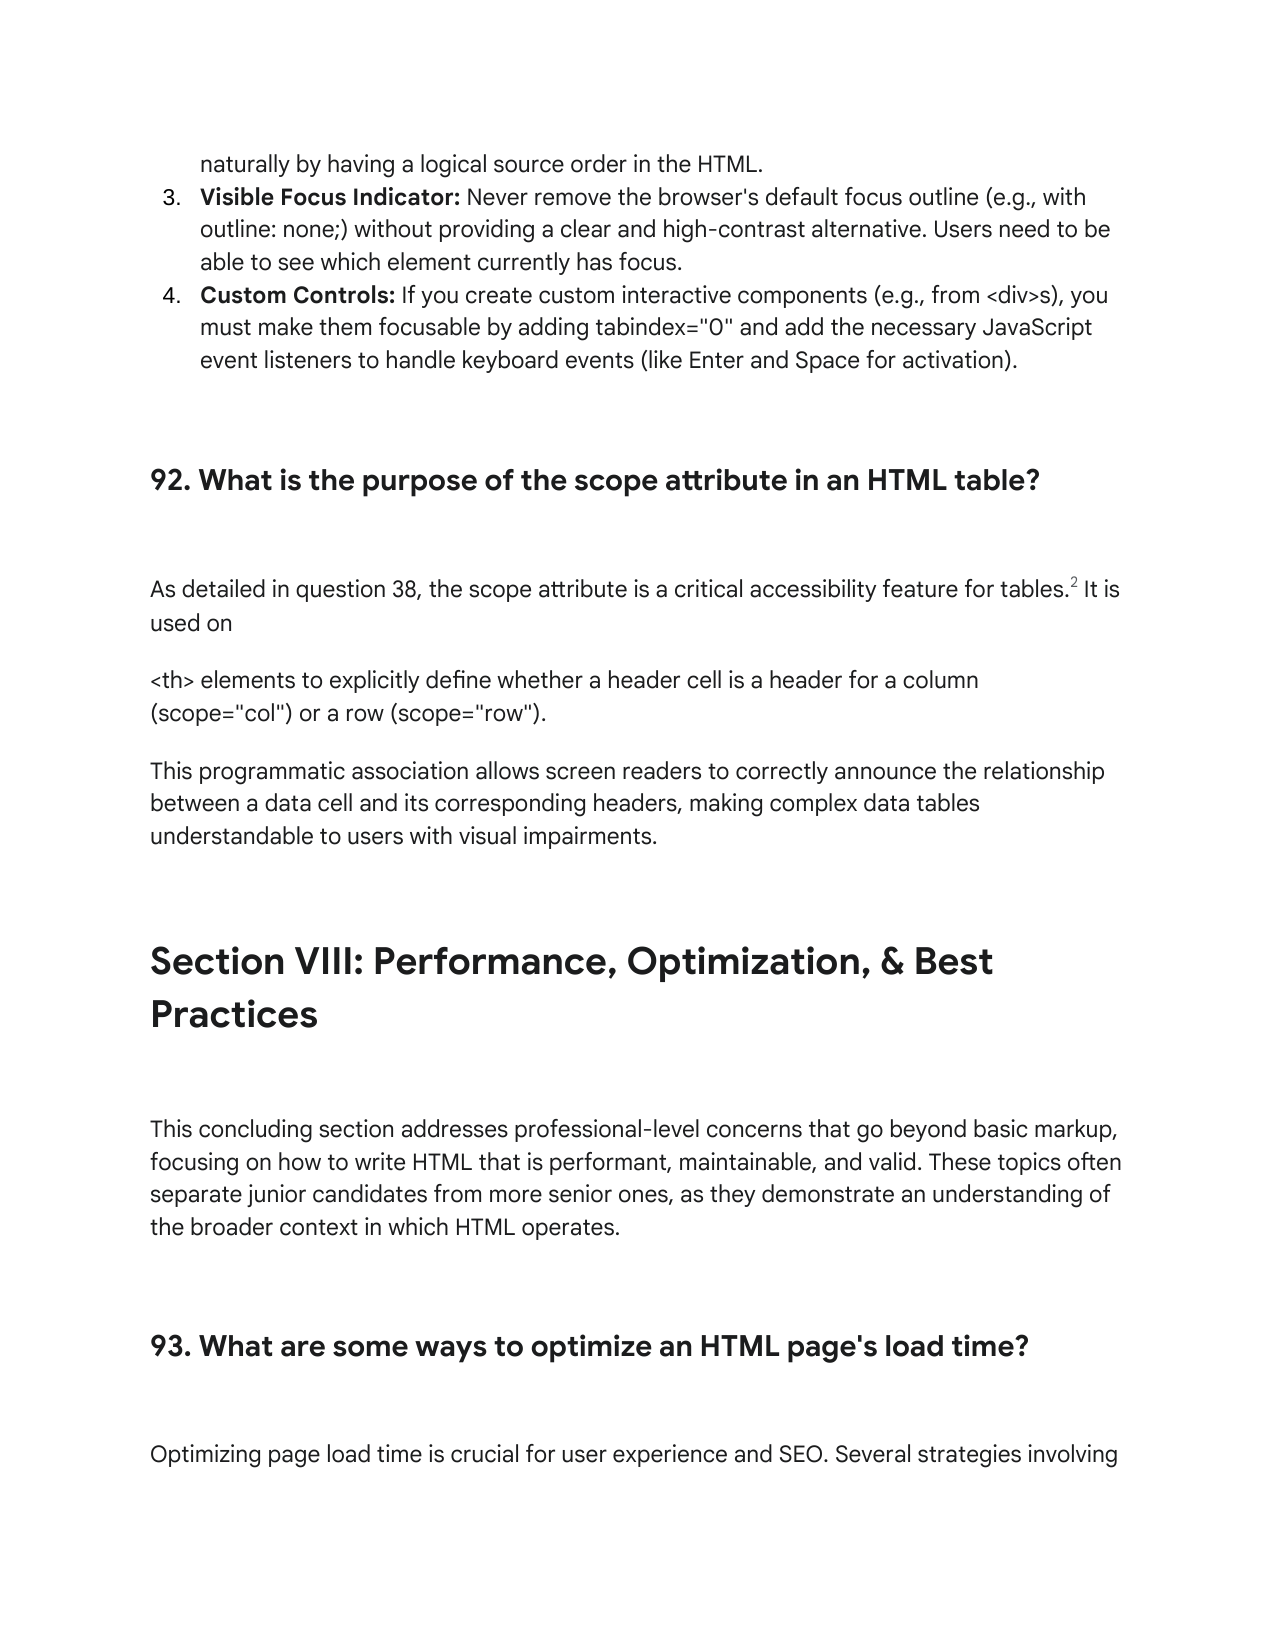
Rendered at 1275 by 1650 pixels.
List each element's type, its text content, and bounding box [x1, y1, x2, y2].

subtitle 93. What are some ways to optimize an HTML page's load time? [150, 1329, 1125, 1365]
list Custom Controls: If you create custom interactive components (e.g., from <div>s), you must make them focusable by adding tabindex="0" and add the necessary JavaScript event listeners to handle keyboard events (like Enter and Space for activation). [162, 281, 1125, 375]
text <th> elements to explicitly define whether a header cell is a header for a column (scope="col") or a row (scope="row"). [150, 667, 1125, 728]
list Visible Focus Indicator: Never remove the browser's default focus outline (e.g., with outline: none;) without providing a clear and high-contrast alternative. Users need to be able to see which element currently has focus. [162, 183, 1125, 277]
text This concluding section addresses professional-level concerns that go beyond basic markup, focusing on how to write HTML that is performant, maintainable, and valid. These topics often separate junior candidates from more senior ones, as they demonstrate an understanding of the broader context in which HTML operates. [150, 1115, 1125, 1242]
text As detailed in question 38, the scope attribute is a critical accessibility feature for tables.2 It is used on [150, 573, 1125, 638]
subtitle 92. What is the purpose of the scope attribute in an HTML table? [150, 462, 1125, 498]
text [150, 1441, 1125, 1469]
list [162, 150, 1125, 179]
subtitle Section VIII: Performance, Optimization, & Best Practices [150, 938, 1125, 1038]
text This programmatic association allows screen readers to correctly announce the relationship between a data cell and its corresponding headers, making complex data tables understandable to users with visual impairments. [150, 757, 1125, 851]
